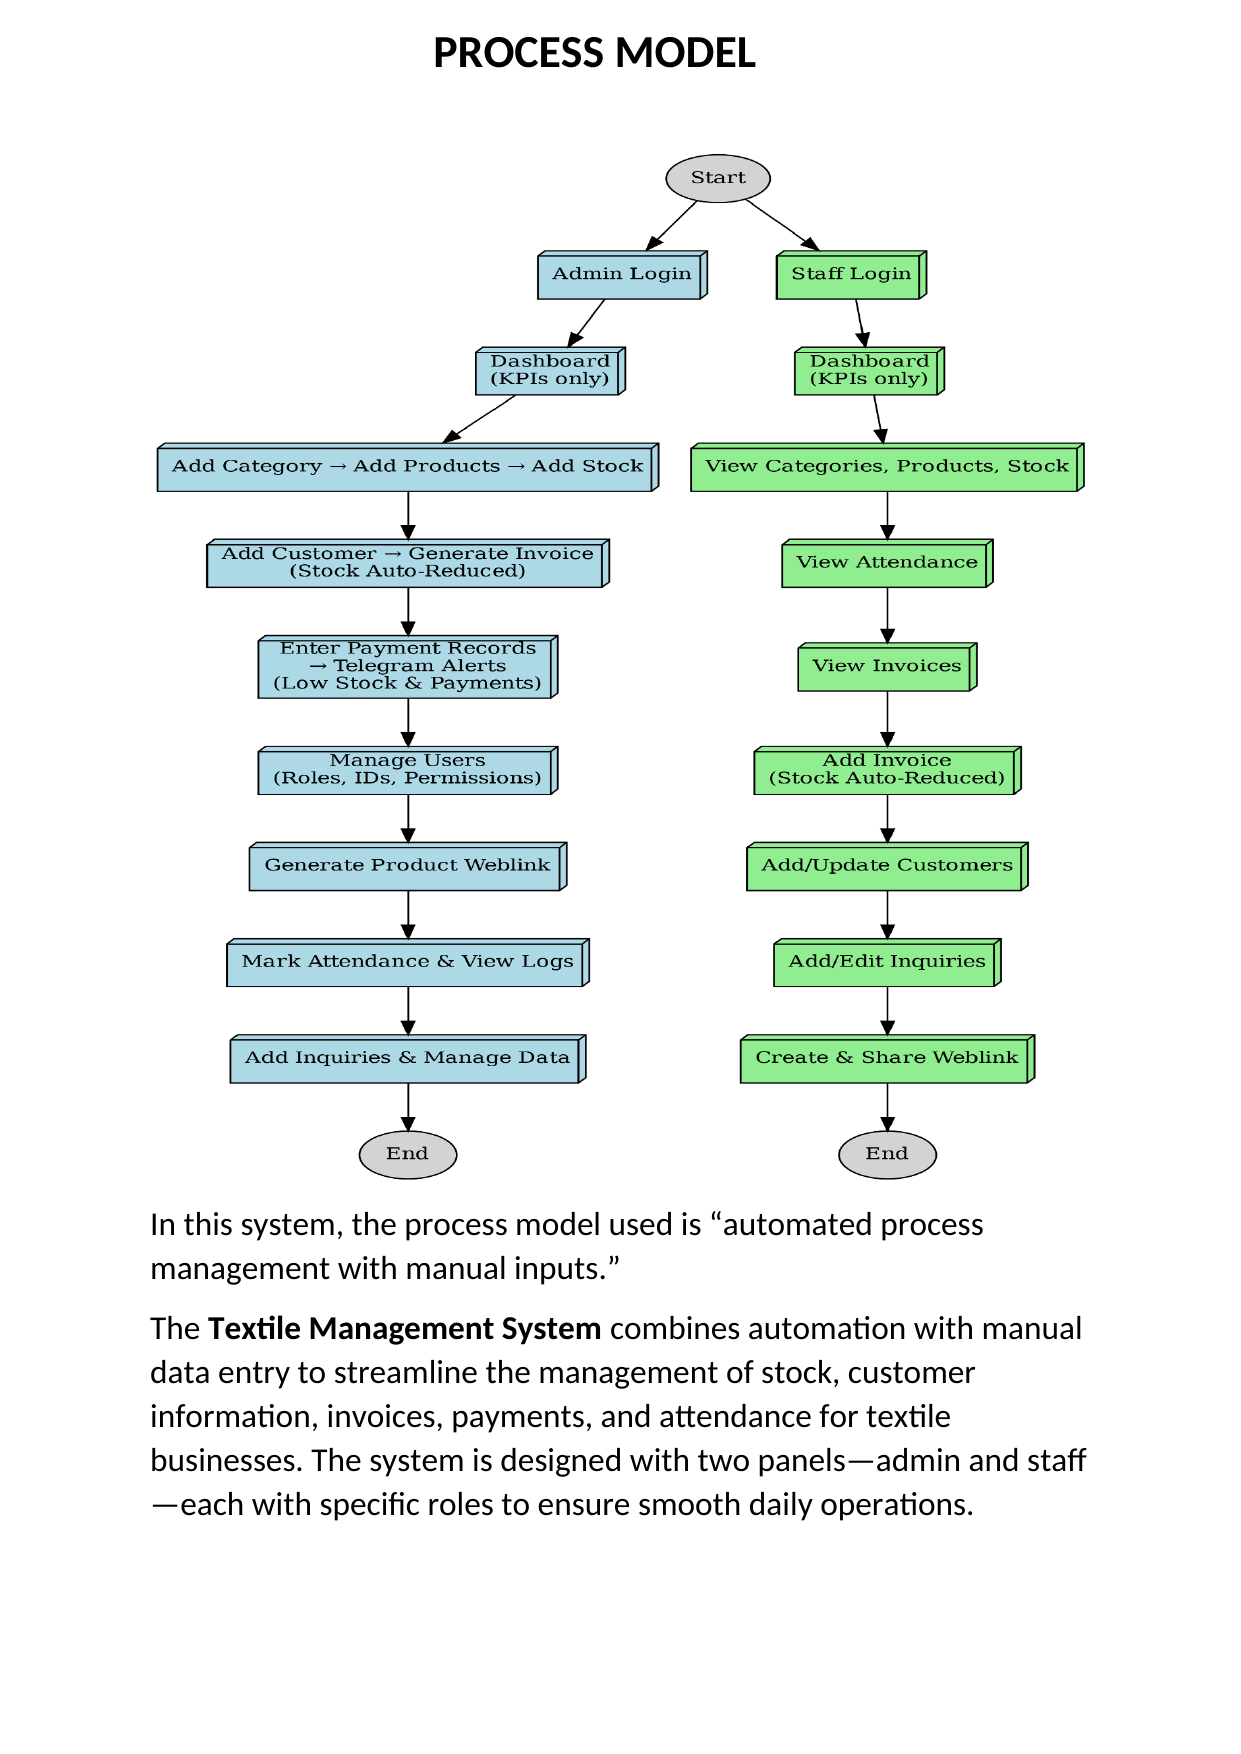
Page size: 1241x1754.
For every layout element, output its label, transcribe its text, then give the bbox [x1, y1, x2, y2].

picture [150, 150, 1091, 1184]
text The Textile Management System combines automation with manual data entry to streamline the management of stock, customer information, invoices, payments, and attendance for textile businesses. The system is designed with two panels—admin and staff—each with specific roles to ensure smooth daily operations. [150, 1307, 1090, 1524]
text In this system, the process model used is “automated process management with manual inputs.” [150, 1203, 1090, 1287]
